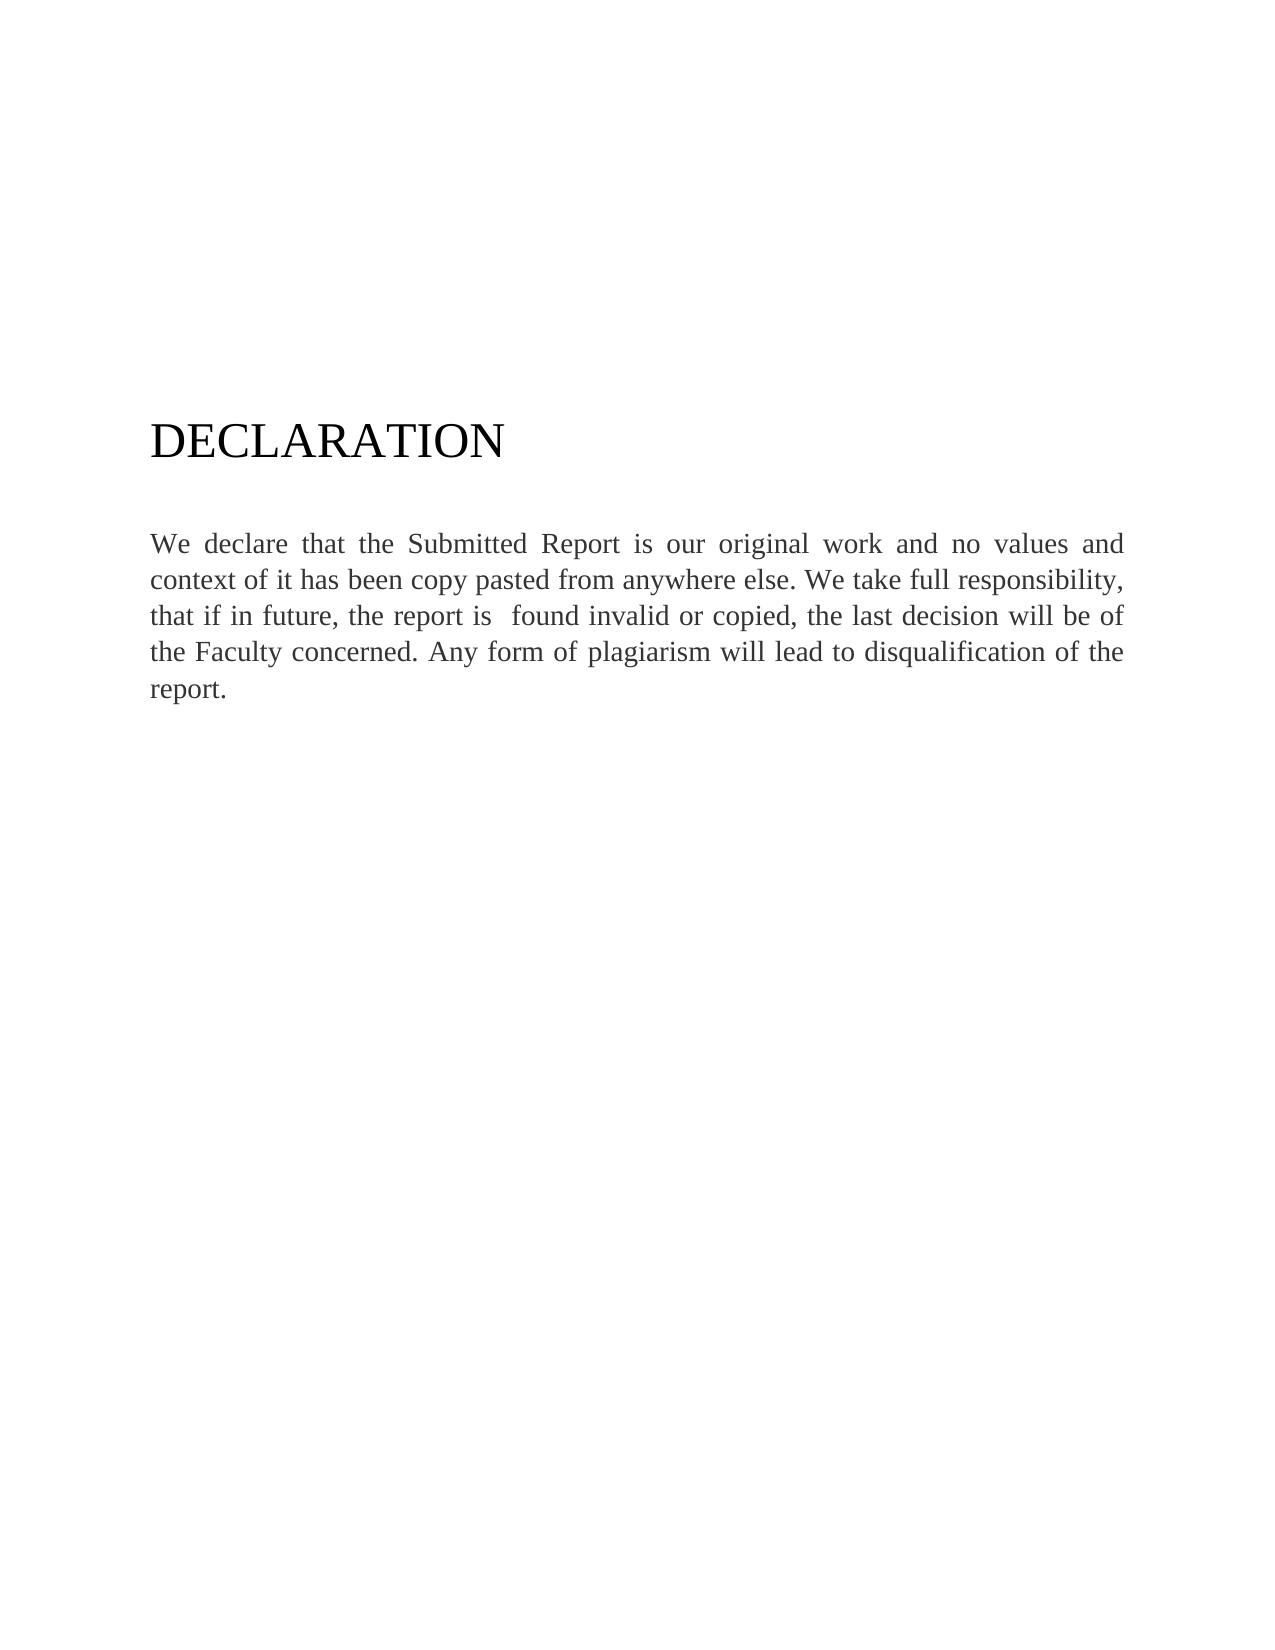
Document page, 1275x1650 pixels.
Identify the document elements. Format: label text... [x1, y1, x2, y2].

text We declare that the Submitted Report is our original work and no values and context of it has been copy pasted from anywhere else. We take full responsibility, that if in future, the report is found invalid or copied, the last decision will be of the Faculty concerned. Any form of plagiarism will lead to disqualification of the report. [150, 526, 1125, 704]
subtitle DECLARATION [150, 411, 1125, 469]
